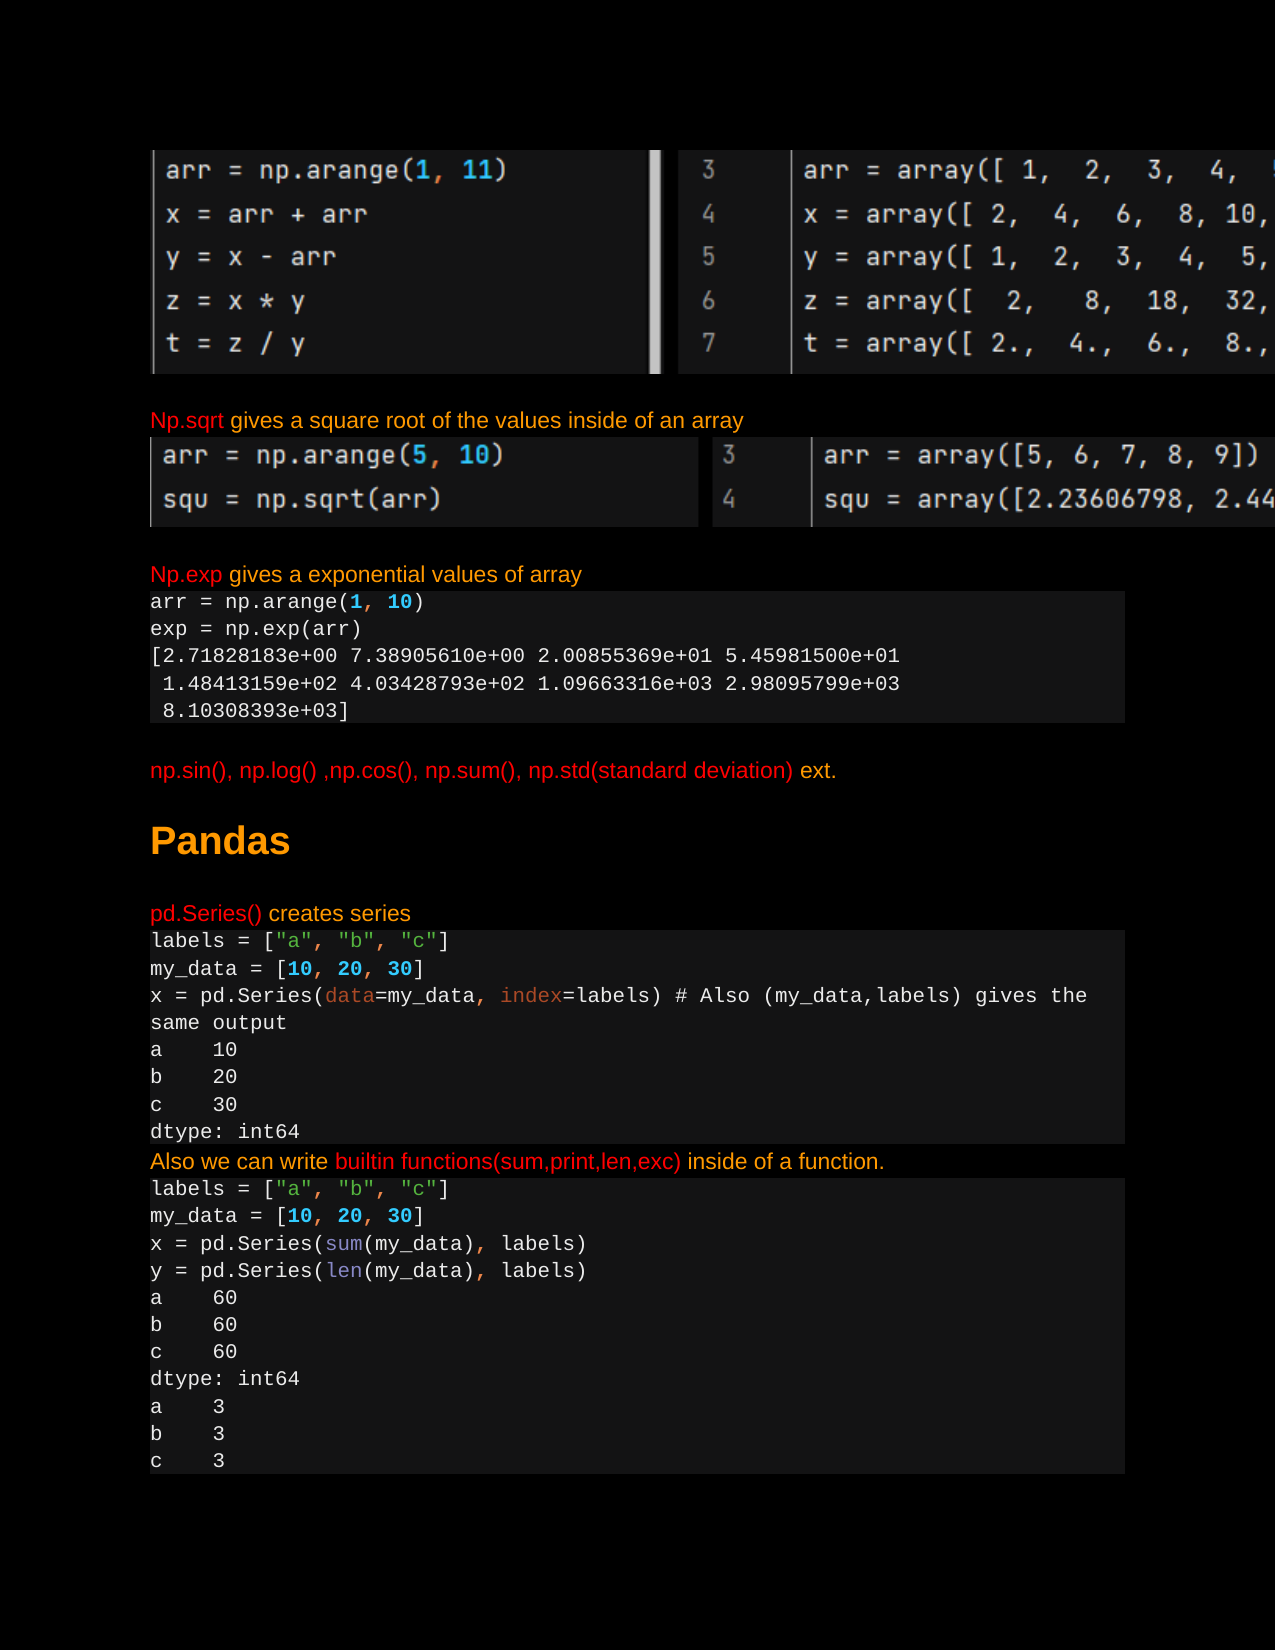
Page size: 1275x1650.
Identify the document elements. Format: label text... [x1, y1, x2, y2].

text my_data = [10, 20, 30] [150, 1205, 1125, 1229]
text a 10 [150, 1039, 1125, 1063]
text c 30 [150, 1093, 1125, 1117]
text Also we can write builtin functions(sum,print,len,exc) inside of a function. [150, 1148, 1125, 1174]
text labels = ["a", "b", "c"] [150, 1178, 1125, 1202]
text c 3 [150, 1450, 1125, 1474]
text a 60 [150, 1287, 1125, 1311]
picture [150, 150, 1275, 374]
text b 60 [150, 1314, 1125, 1338]
text x = pd.Series(data=my_data, index=labels) # Also (my_data,labels) gives the same output [150, 985, 1125, 1036]
picture [150, 437, 1275, 527]
text pd.Series() creates series [150, 900, 1125, 927]
text dtype: int64 [150, 1121, 1125, 1144]
text arr = np.arange(1, 10) [150, 591, 1125, 615]
text Np.exp gives a exponential values of array [150, 561, 1125, 587]
text [2.71828183e+00 7.38905610e+00 2.00855369e+01 5.45981500e+01 [150, 645, 1125, 669]
text x = pd.Series(sum(my_data), labels) [150, 1232, 1125, 1256]
text Np.sqrt gives a square root of the values inside of an array [150, 407, 1125, 434]
text labels = ["a", "b", "c"] [150, 930, 1125, 954]
text 8.10308393e+03] [150, 700, 1125, 723]
text a 3 [150, 1396, 1125, 1419]
text b 3 [150, 1423, 1125, 1446]
text np.sin(), np.log() ,np.cos(), np.sum(), np.std(standard deviation) ext. [150, 757, 1125, 783]
text b 20 [150, 1066, 1125, 1090]
text exp = np.exp(arr) [150, 618, 1125, 642]
text 1.48413159e+02 4.03428793e+02 1.09663316e+03 2.98095799e+03 [150, 673, 1125, 696]
text Pandas [150, 818, 1125, 863]
text dtype: int64 [150, 1368, 1125, 1392]
text c 60 [150, 1341, 1125, 1365]
text y = pd.Series(len(my_data), labels) [150, 1260, 1125, 1283]
text my_data = [10, 20, 30] [150, 958, 1125, 981]
